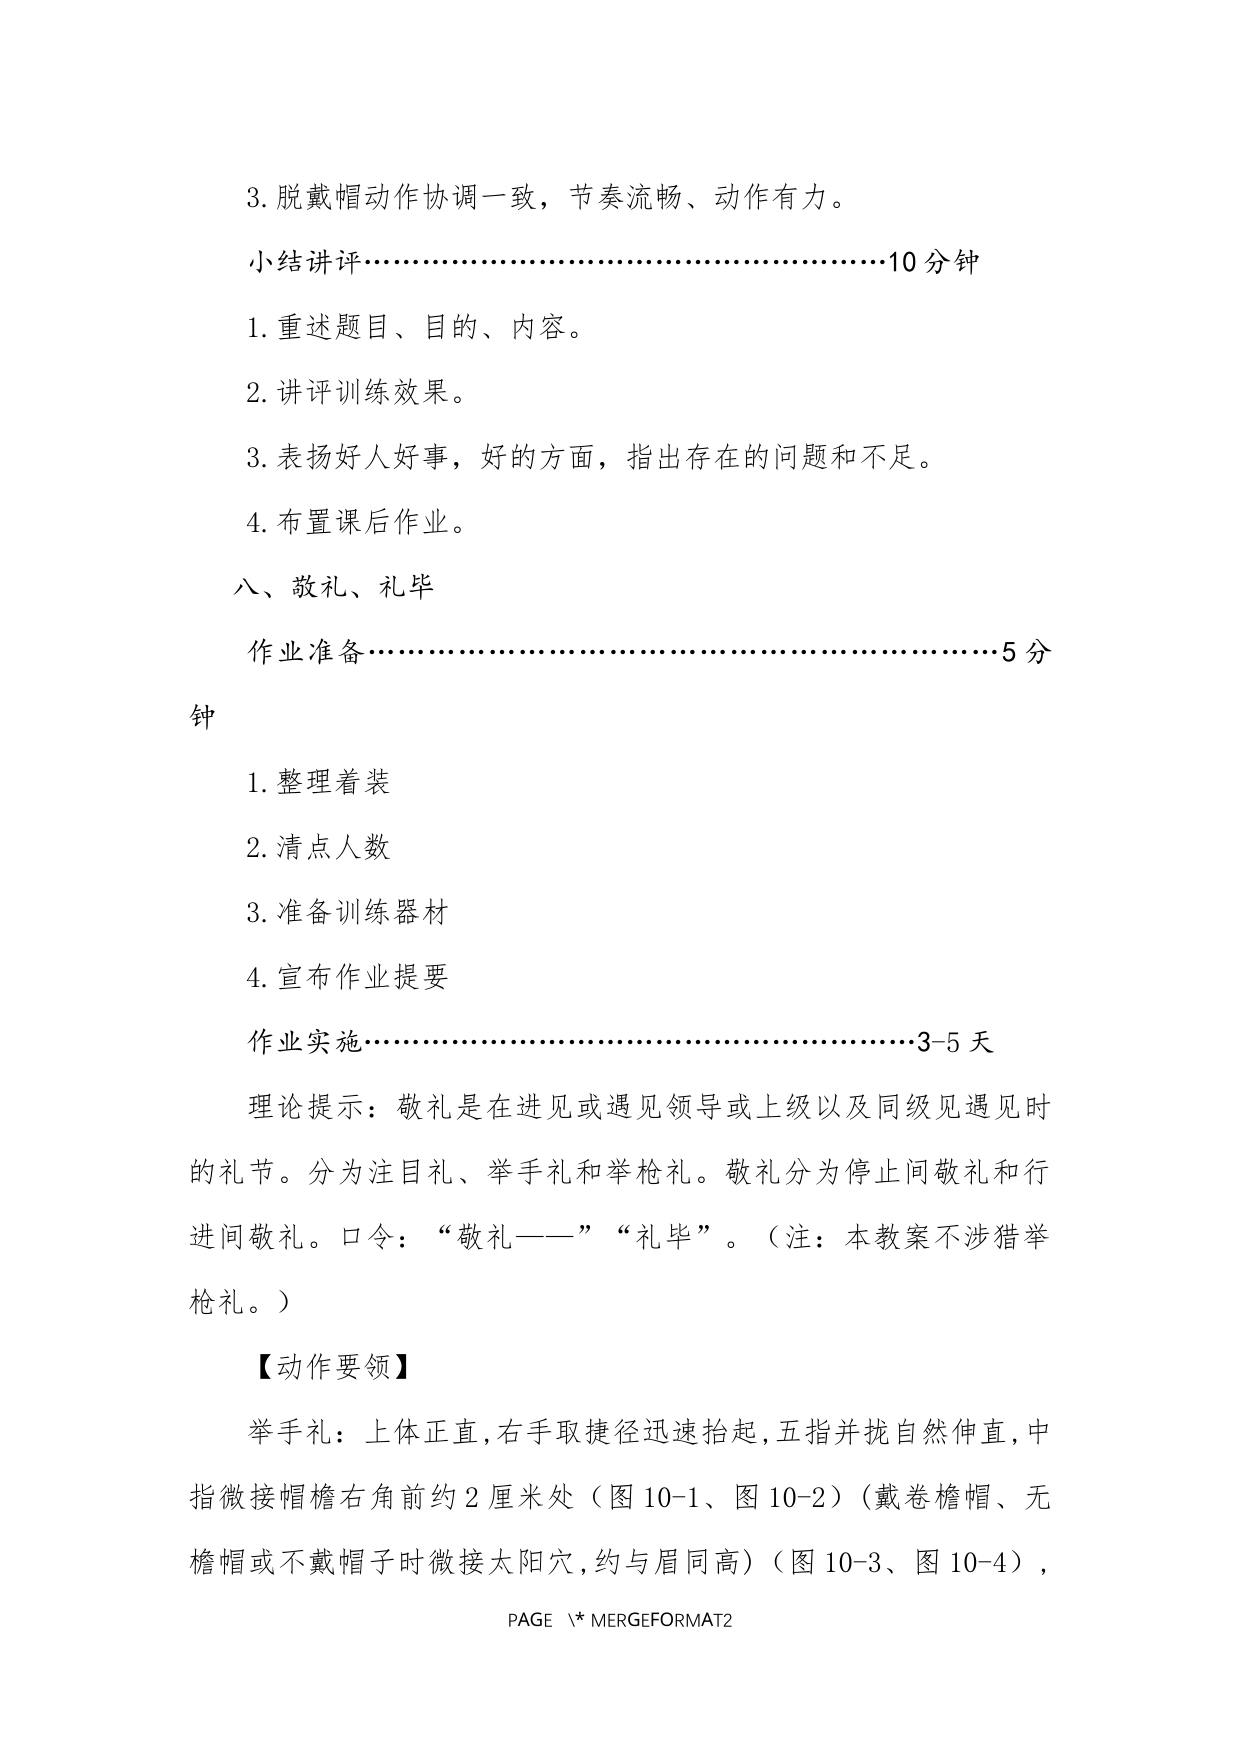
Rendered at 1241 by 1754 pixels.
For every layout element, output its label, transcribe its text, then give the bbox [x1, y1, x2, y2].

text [187, 1397, 1053, 1592]
text 4.宣布作业提要 [246, 942, 1053, 1007]
text 作业实施…………………………………………………3-5天 [187, 1007, 1053, 1072]
text 理论提示：敬礼是在进见或遇见领导或上级以及同级见遇见时的礼节。分为注目礼、举手礼和举枪礼。敬礼分为停止间敬礼和行进间敬礼。口令：“敬礼——”“礼毕”。（注：本教案不涉猎举枪礼。） [187, 1072, 1053, 1332]
text 1.重述题目、目的、内容。 [187, 292, 1053, 357]
text 【动作要领】 [187, 1332, 1053, 1397]
text 4.布置课后作业。 [187, 487, 1053, 552]
text 2.清点人数 [187, 812, 1053, 877]
text 2.讲评训练效果。 [187, 357, 1053, 422]
text 八、敬礼、礼毕 [187, 552, 1053, 617]
text 小结讲评………………………………………………10分钟 [246, 227, 1053, 292]
text 3.脱戴帽动作协调一致，节奏流畅、动作有力。 [187, 162, 1053, 227]
text 3.表扬好人好事，好的方面，指出存在的问题和不足。 [187, 422, 1053, 487]
text 1.整理着装 [187, 747, 1053, 812]
text 3.准备训练器材 [246, 877, 1053, 942]
text 作业准备………………………………………………………5分钟 [187, 617, 1053, 747]
